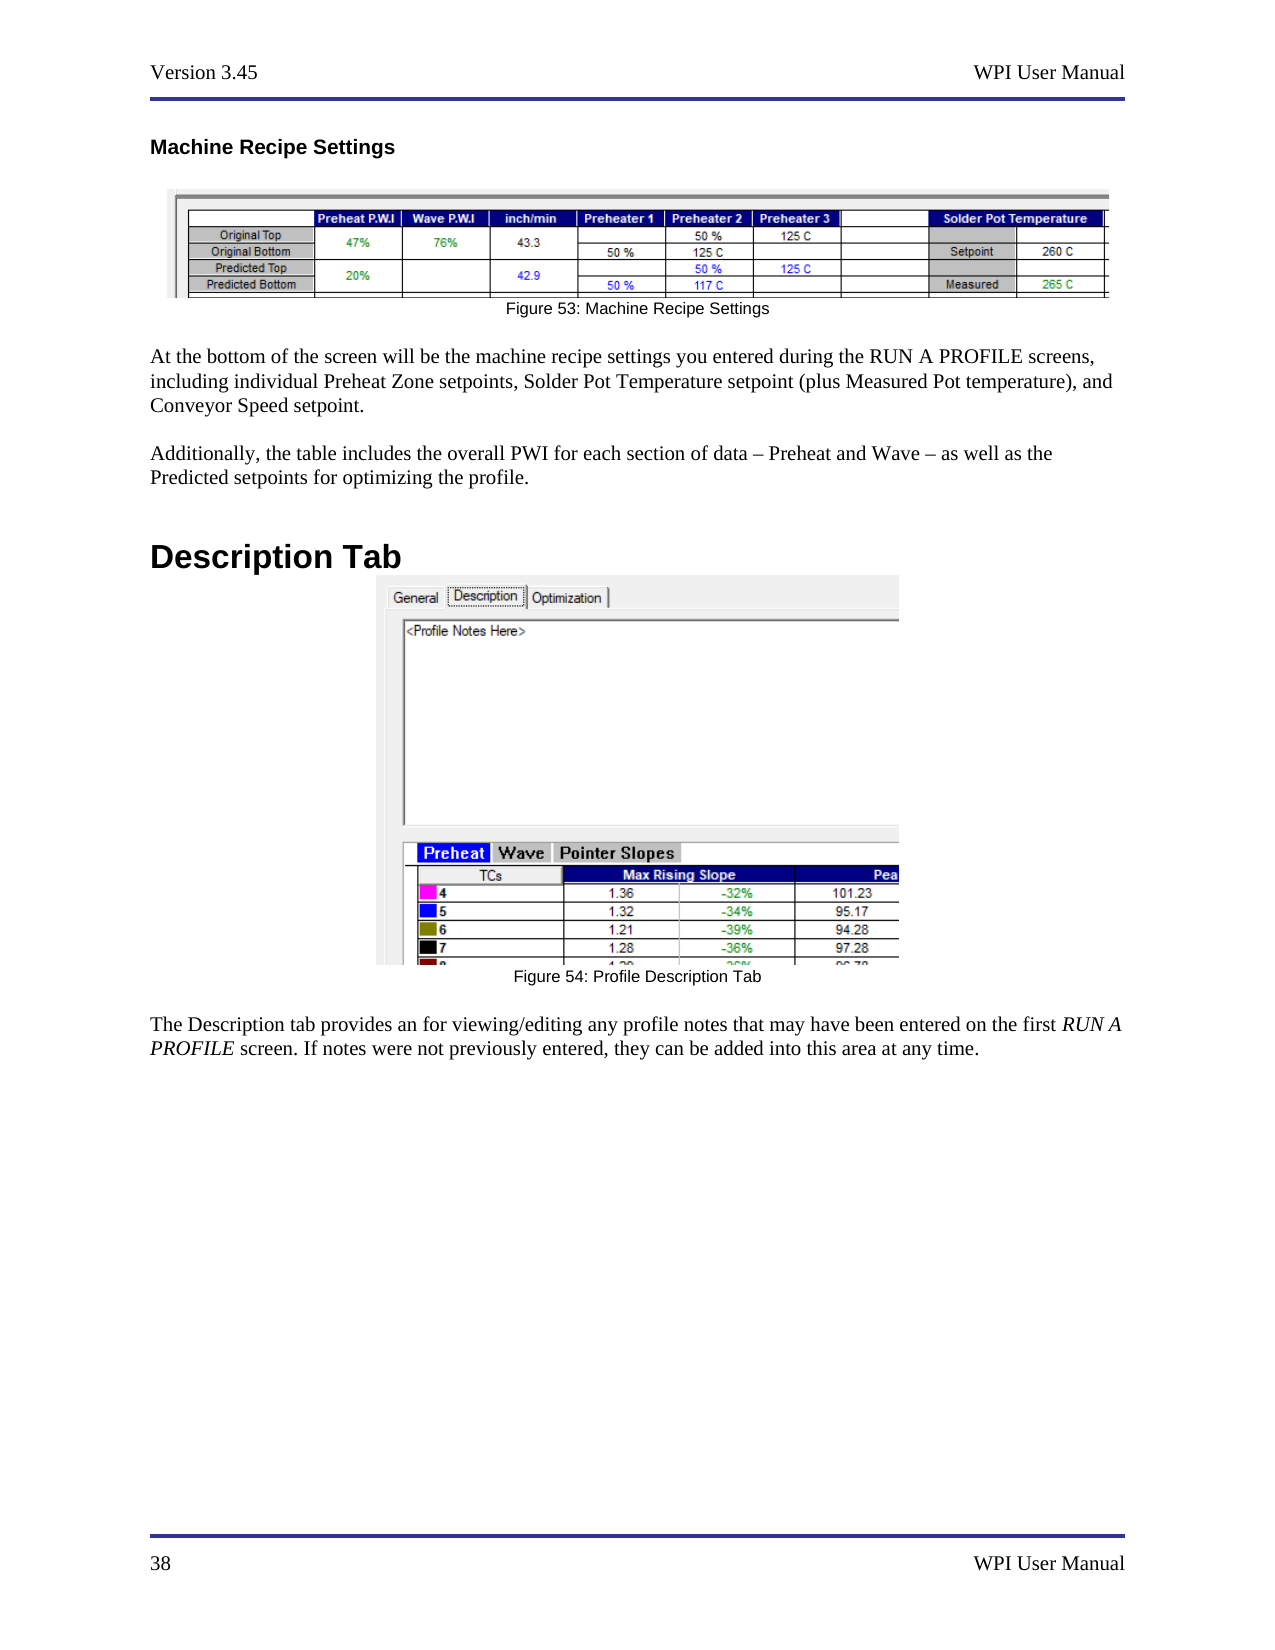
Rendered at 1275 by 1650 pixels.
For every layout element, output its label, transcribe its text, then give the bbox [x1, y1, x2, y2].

text The Description tab provides an for viewing/editing any profile notes that may have been entered on the first RUN A PROFILE screen. If notes were not previously entered, they can be added into this area at any time. [150, 1012, 1125, 1060]
text At the bottom of the screen will be the machine recipe settings you entered during the RUN A PROFILE screens, including individual Preheat Zone setpoints, Solder Pot Temperature setpoint (plus Measured Pot temperature), and Conveyor Speed setpoint. [150, 344, 1125, 417]
text Figure 54: Profile Description Tab [150, 967, 1125, 986]
picture [166, 189, 1110, 298]
text Additionally, the table includes the overall PWI for each section of data – Preheat and Wave – as well as the Predicted setpoints for optimizing the profile. [150, 417, 1125, 513]
picture [376, 575, 899, 965]
subtitle Machine Recipe Settings [150, 135, 1125, 159]
subtitle Description Tab [150, 537, 1125, 575]
text Figure 53: Machine Recipe Settings [150, 299, 1125, 318]
